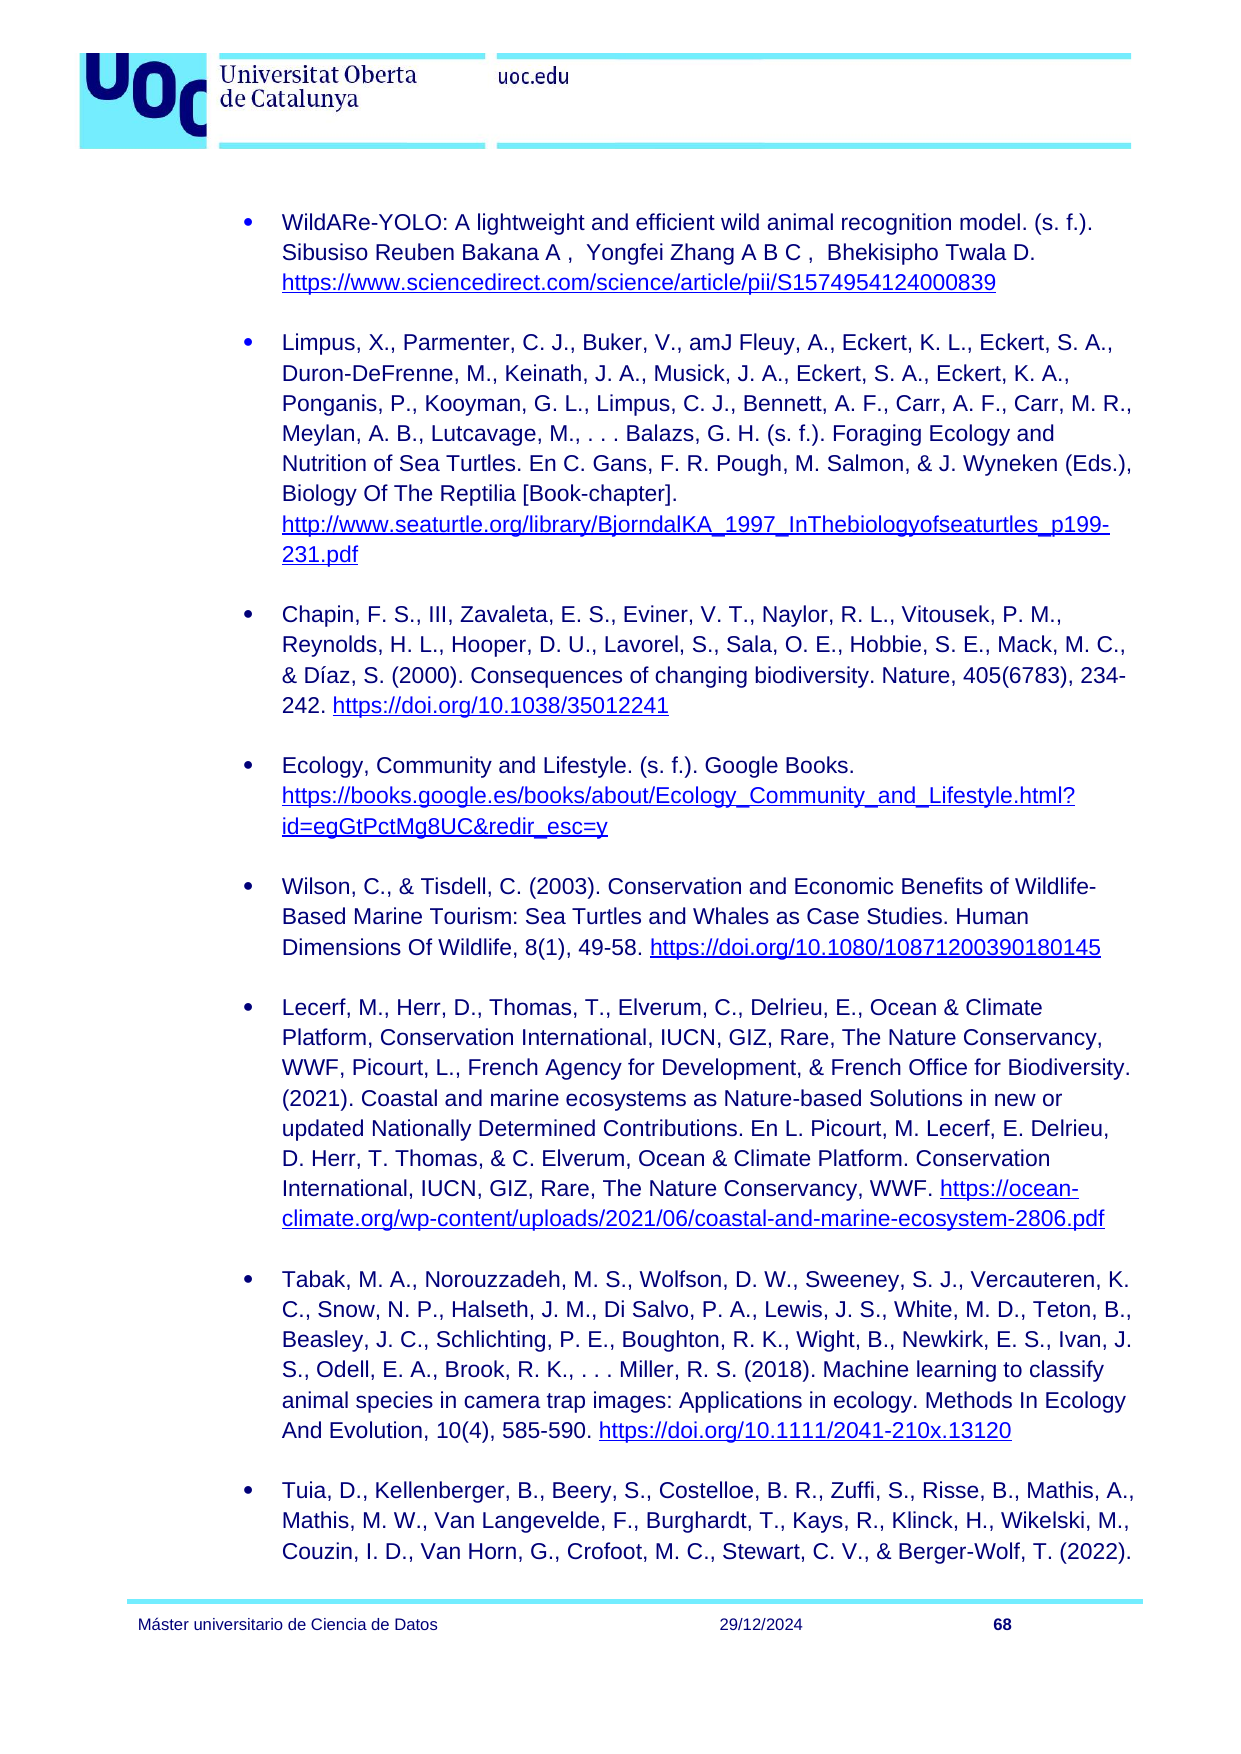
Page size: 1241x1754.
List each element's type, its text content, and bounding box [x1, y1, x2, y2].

list Ecology, Community and Lifestyle. (s. f.). Google Books. https://books.google.es/books/about/Ecology_Community_and_Lifestyle.html?id=egGtPctMg8UC&redir_esc=y [244, 752, 1137, 839]
list Tabak, M. A., Norouzzadeh, M. S., Wolfson, D. W., Sweeney, S. J., Vercauteren, K. C., Snow, N. P., Halseth, J. M., Di Salvo, P. A., Lewis, J. S., White, M. D., Teton, B., Beasley, J. C., Schlichting, P. E., Boughton, R. K., Wight, B., Newkirk, E. S., Ivan, J. S., Odell, E. A., Brook, R. K., . . . Miller, R. S. (2018). Machine learning to classify animal species in camera trap images: Applications in ecology. Methods In Ecology And Evolution, 10(4), 585-590. https://doi.org/10.1111/2041-210x.13120 [244, 1266, 1137, 1443]
list Lecerf, M., Herr, D., Thomas, T., Elverum, C., Delrieu, E., Ocean & Climate Platform, Conservation International, IUCN, GIZ, Rare, The Nature Conservancy, WWF, Picourt, L., French Agency for Development, & French Office for Biodiversity. (2021). Coastal and marine ecosystems as Nature-based Solutions in new or updated Nationally Determined Contributions. En L. Picourt, M. Lecerf, E. Delrieu, D. Herr, T. Thomas, & C. Elverum, Ocean & Climate Platform. Conservation International, IUCN, GIZ, Rare, The Nature Conservancy, WWF. https://ocean-climate.org/wp-content/uploads/2021/06/coastal-and-marine-ecosystem-2806.pdf [244, 994, 1137, 1232]
list WildARe-YOLO: A lightweight and efficient wild animal recognition model. (s. f.). Sibusiso Reuben Bakana A , Yongfei Zhang A B C , Bhekisipho Twala D. https://www.sciencedirect.com/science/article/pii/S1574954124000839 [244, 30, 1137, 295]
list Chapin, F. S., III, Zavaleta, E. S., Eviner, V. T., Naylor, R. L., Vitousek, P. M., Reynolds, H. L., Hooper, D. U., Lavorel, S., Sala, O. E., Hobbie, S. E., Mack, M. C., & Díaz, S. (2000). Consequences of changing biodiversity. Nature, 405(6783), 234-242. https://doi.org/10.1038/35012241 [244, 601, 1137, 718]
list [244, 1477, 1137, 1564]
list Limpus, X., Parmenter, C. J., Buker, V., amJ Fleuy, A., Eckert, K. L., Eckert, S. A., Duron-DeFrenne, M., Keinath, J. A., Musick, J. A., Eckert, S. A., Eckert, K. A., Ponganis, P., Kooyman, G. L., Limpus, C. J., Bennett, A. F., Carr, A. F., Carr, M. R., Meylan, A. B., Lutcavage, M., . . . Balazs, G. H. (s. f.). Foraging Ecology and Nutrition of Sea Turtles. En C. Gans, F. R. Pough, M. Salmon, & J. Wyneken (Eds.), Biology Of The Reptilia [Book-chapter]. http://www.seaturtle.org/library/BjorndalKA_1997_InThebiologyofseaturtles_p199-231.pdf [244, 329, 1137, 567]
picture [74, 53, 244, 149]
list Wilson, C., & Tisdell, C. (2003). Conservation and Economic Benefits of Wildlife-Based Marine Tourism: Sea Turtles and Whales as Case Studies. Human Dimensions Of Wildlife, 8(1), 49-58. https://doi.org/10.1080/10871200390180145 [244, 873, 1137, 960]
